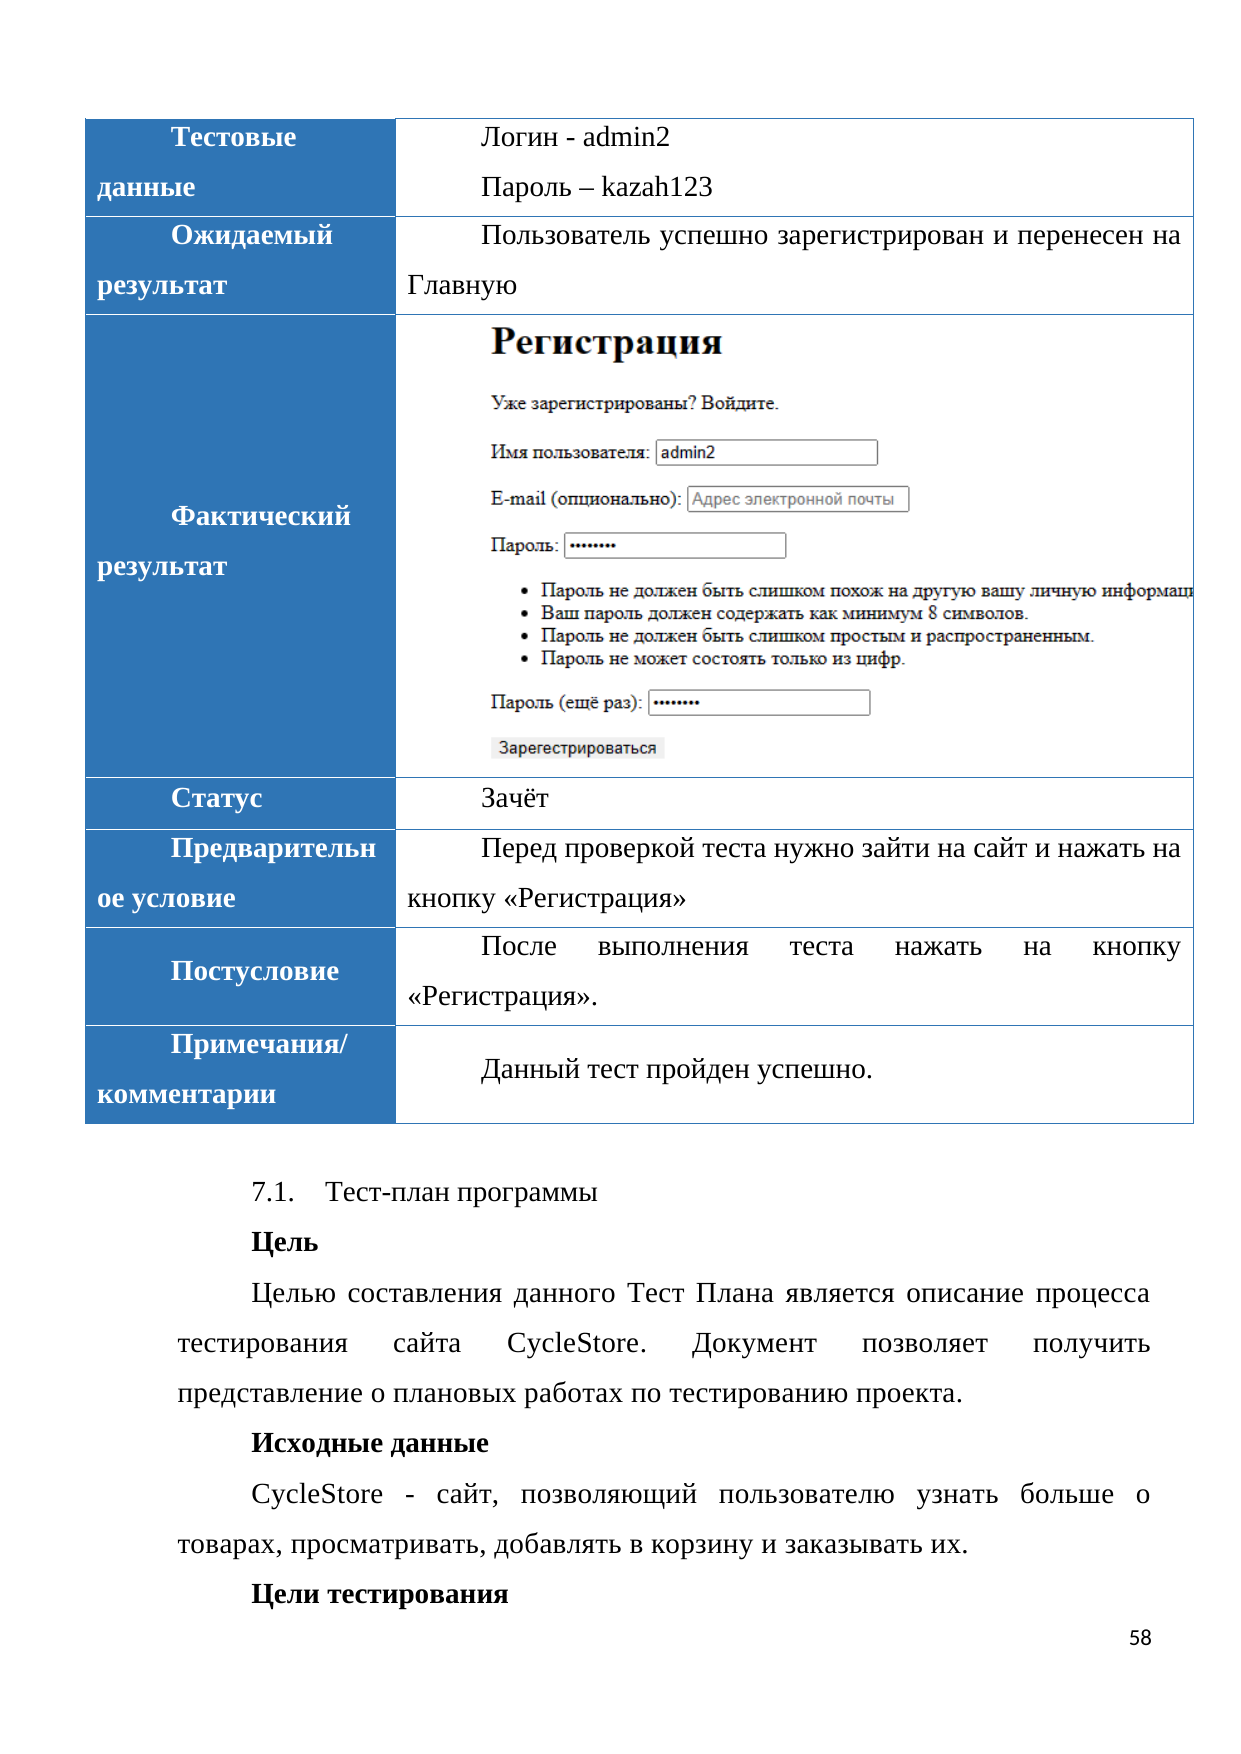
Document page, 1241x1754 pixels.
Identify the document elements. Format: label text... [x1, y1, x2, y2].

table_cell Перед проверкой теста нужно зайти на сайт и нажать на кнопку «Регистрация» [396, 830, 1193, 927]
text CycleStore - сайт, позволяющий пользователю узнать больше о товарах, просматривать, добавлять в корзину и заказывать их. [177, 1476, 1152, 1560]
table_cell Статус [86, 778, 395, 829]
list Тест-план программы [177, 1174, 1152, 1208]
table_cell Примечания/комментарии [86, 1026, 395, 1123]
text Целью составления данного Тест Плана является описание процесса тестирования сайта CycleStore. Документ позволяет получить представление о плановых работах по тестированию проекта. [177, 1275, 1152, 1409]
table_cell После выполнения теста нажать на кнопку «Регистрация». [396, 928, 1193, 1025]
table_cell [396, 315, 1193, 777]
table_cell Пользователь успешно зарегистрирован и перенесен на Главную [396, 217, 1193, 314]
text Цели тестирования [177, 1577, 1152, 1610]
text Цель [177, 1224, 1152, 1258]
table_cell Зачёт [396, 778, 1193, 829]
table_cell Тестовые данные [86, 119, 395, 216]
table_cell Данный тест пройден успешно. [396, 1026, 1193, 1123]
table_cell Ожидаемый результат [86, 217, 395, 314]
table_cell Логин - admin2 Пароль – kazah123 [396, 119, 1193, 216]
table_cell Фактический результат [86, 315, 395, 777]
table_cell Предварительное условие [86, 830, 395, 927]
table_cell Постусловие [86, 928, 395, 1025]
text Исходные данные [177, 1426, 1152, 1459]
picture [480, 315, 1193, 765]
